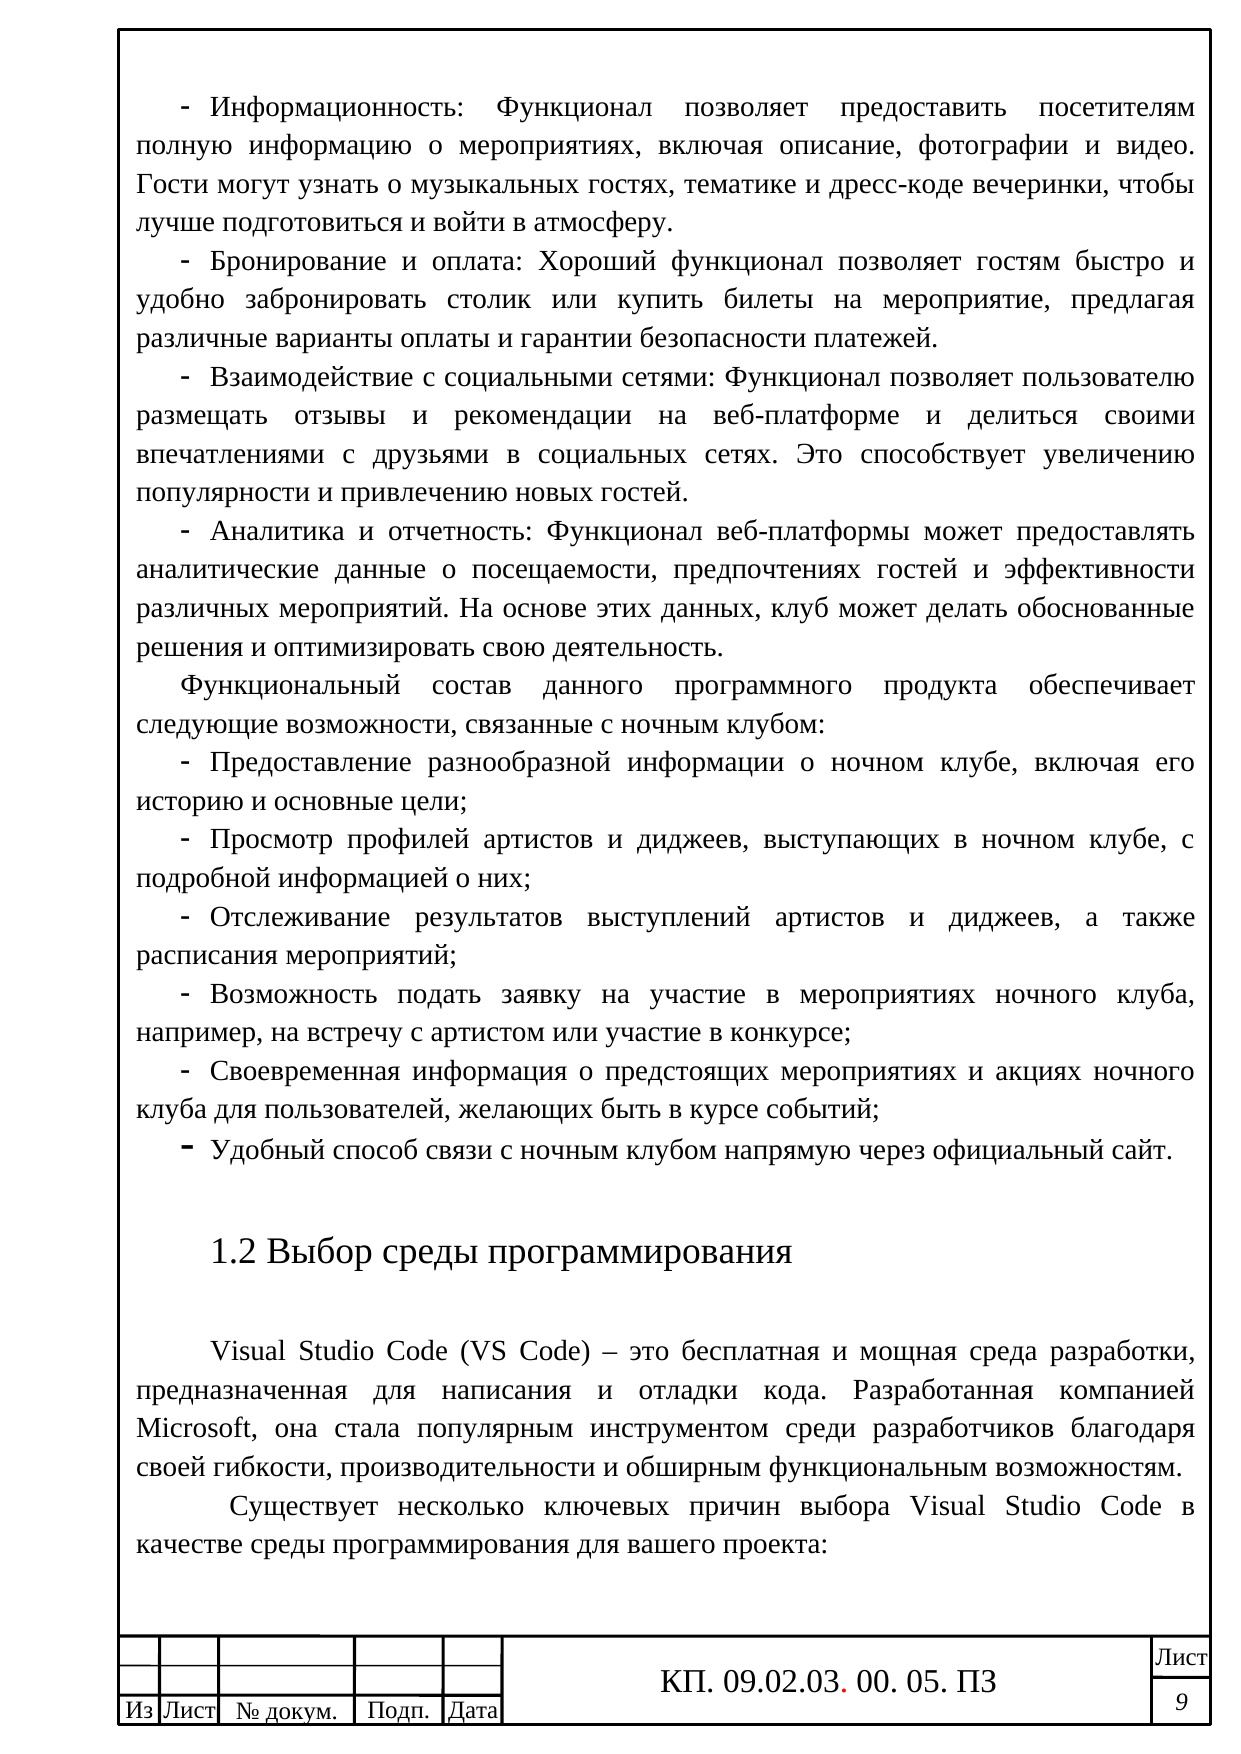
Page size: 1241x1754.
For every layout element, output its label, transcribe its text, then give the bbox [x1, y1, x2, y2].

list Информационность: Функционал позволяет предоставить посетителям полную информацию о мероприятиях, включая описание, фотографии и видео. Гости могут узнать о музыкальных гостях, тематике и дресс-коде вечеринки, чтобы лучше подготовиться и войти в атмосферу. [136, 89, 1196, 238]
list Удобный способ связи с ночным клубом напрямую через официальный сайт. [136, 1130, 1196, 1168]
list Просмотр профилей артистов и диджеев, выступающих в ночном клубе, с подробной информацией о них; [136, 821, 1196, 894]
text Существует несколько ключевых причин выбора Visual Studio Code в качестве среды программирования для вашего проекта: [136, 1488, 1196, 1560]
list Аналитика и отчетность: Функционал веб-платформы может предоставлять аналитические данные о посещаемости, предпочтениях гостей и эффективности различных мероприятий. На основе этих данных, клуб может делать обоснованные решения и оптимизировать свою деятельность. [136, 513, 1196, 662]
subtitle 1.2 Выбор среды программирования [136, 1229, 1196, 1272]
list Своевременная информация о предстоящих мероприятиях и акциях ночного клуба для пользователей, желающих быть в курсе событий; [136, 1053, 1196, 1125]
list Возможность подать заявку на участие в мероприятиях ночного клуба, например, на встречу с артистом или участие в конкурсе; [136, 976, 1196, 1048]
list Взаимодействие с социальными сетями: Функционал позволяет пользователю размещать отзывы и рекомендации на веб-платформе и делиться своими впечатлениями с друзьями в социальных сетях. Это способствует увеличению популярности и привлечению новых гостей. [136, 359, 1196, 508]
list Отслеживание результатов выступлений артистов и диджеев, а также расписания мероприятий; [136, 899, 1196, 971]
text Visual Studio Code (VS Code) – это бесплатная и мощная среда разработки, предназначенная для написания и отладки кода. Разработанная компанией Microsoft, она стала популярным инструментом среди разработчиков благодаря своей гибкости, производительности и обширным функциональным возможностям. [136, 1333, 1196, 1483]
list Бронирование и оплата: Хороший функционал позволяет гостям быстро и удобно забронировать столик или купить билеты на мероприятие, предлагая различные варианты оплаты и гарантии безопасности платежей. [136, 243, 1196, 354]
list Предоставление разнообразной информации о ночном клубе, включая его историю и основные цели; [136, 744, 1196, 816]
text Функциональный состав данного программного продукта обеспечивает следующие возможности, связанные с ночным клубом: [136, 667, 1196, 739]
